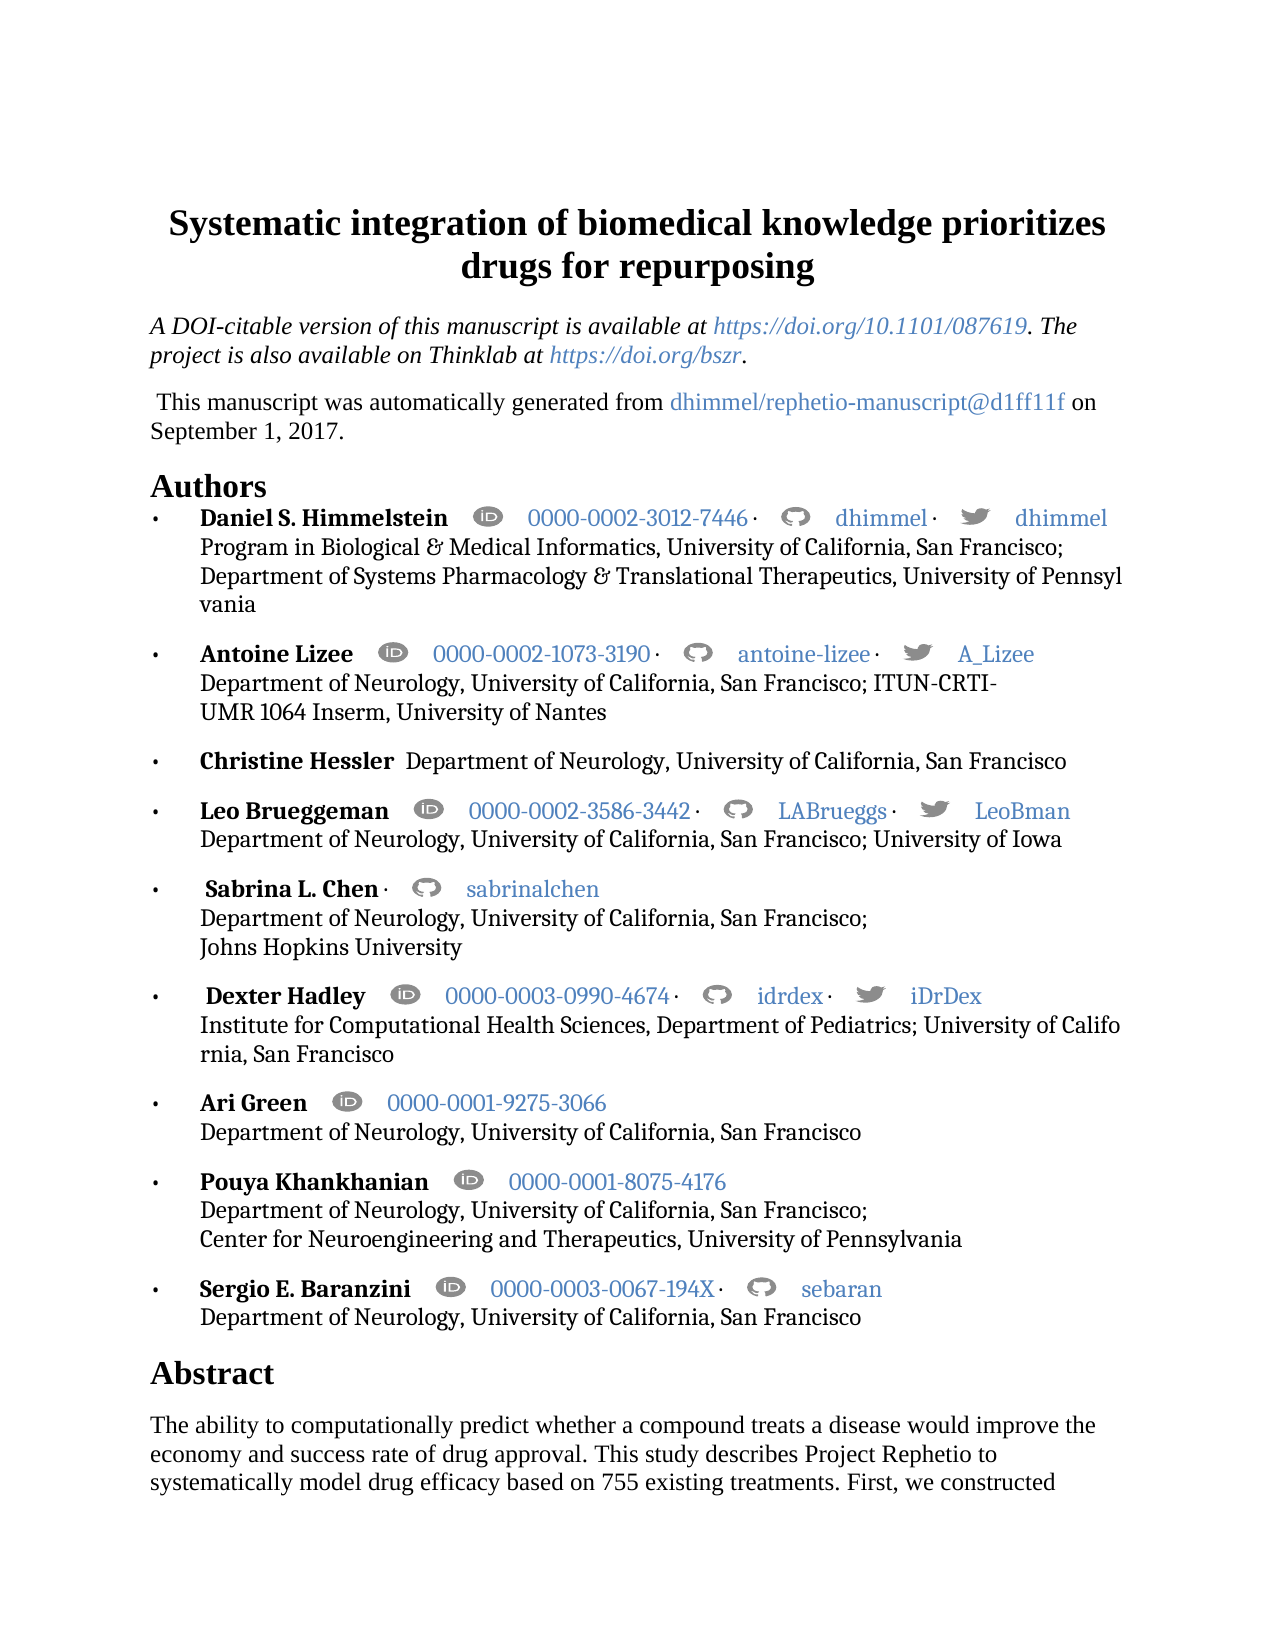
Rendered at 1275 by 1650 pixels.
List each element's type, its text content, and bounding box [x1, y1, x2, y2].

text This manuscript was automatically generated from dhimmel/rephetio-manuscript@d1ff11f on September 1, 2017. [150, 387, 1125, 445]
list Sabrina L. Chen · sabrinalchen Department of Neurology, University of California, San Francisco; Johns Hopkins University [150, 875, 1125, 961]
list Antoine Lizee 0000-0002-1073-3190 · antoine-lizee · A_Lizee Department of Neurology, University of California, San Francisco; ITUN-CRTI-UMR 1064 Inserm, University of Nantes [150, 640, 1125, 726]
list Leo Brueggeman 0000-0002-3586-3442 · LABrueggs · LeoBman Department of Neurology, University of California, San Francisco; University of Iowa [150, 797, 1125, 854]
subtitle Abstract [150, 1353, 1125, 1391]
list Dexter Hadley 0000-0003-0990-4674 · idrdex · iDrDex Institute for Computational Health Sciences, Department of Pediatrics; University of California, San Francisco [150, 982, 1125, 1068]
list Pouya Khankhanian 0000-0001-8075-4176 Department of Neurology, University of California, San Francisco; Center for Neuroengineering and Therapeutics, University of Pennsylvania [150, 1167, 1125, 1254]
title Systematic integration of biomedical knowledge prioritizes drugs for repurposing [150, 200, 1125, 286]
list Ari Green 0000-0001-9275-3066 Department of Neurology, University of California, San Francisco [150, 1089, 1125, 1147]
list Sergio E. Baranzini 0000-0003-0067-194X · sebaran Department of Neurology, University of California, San Francisco [150, 1274, 1125, 1332]
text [150, 1410, 1125, 1496]
list Daniel S. Himmelstein 0000-0002-3012-7446 · dhimmel · dhimmel Program in Biological & Medical Informatics, University of California, San Francisco; Department of Systems Pharmacology & Translational Therapeutics, University of Pennsylvania [150, 504, 1125, 619]
list Christine Hessler Department of Neurology, University of California, San Francisco [150, 747, 1125, 776]
subtitle Authors [150, 466, 1125, 504]
text A DOI-citable version of this manuscript is available at https://doi.org/10.1101/087619. The project is also available on Thinklab at https://doi.org/bszr. [150, 311, 1125, 369]
